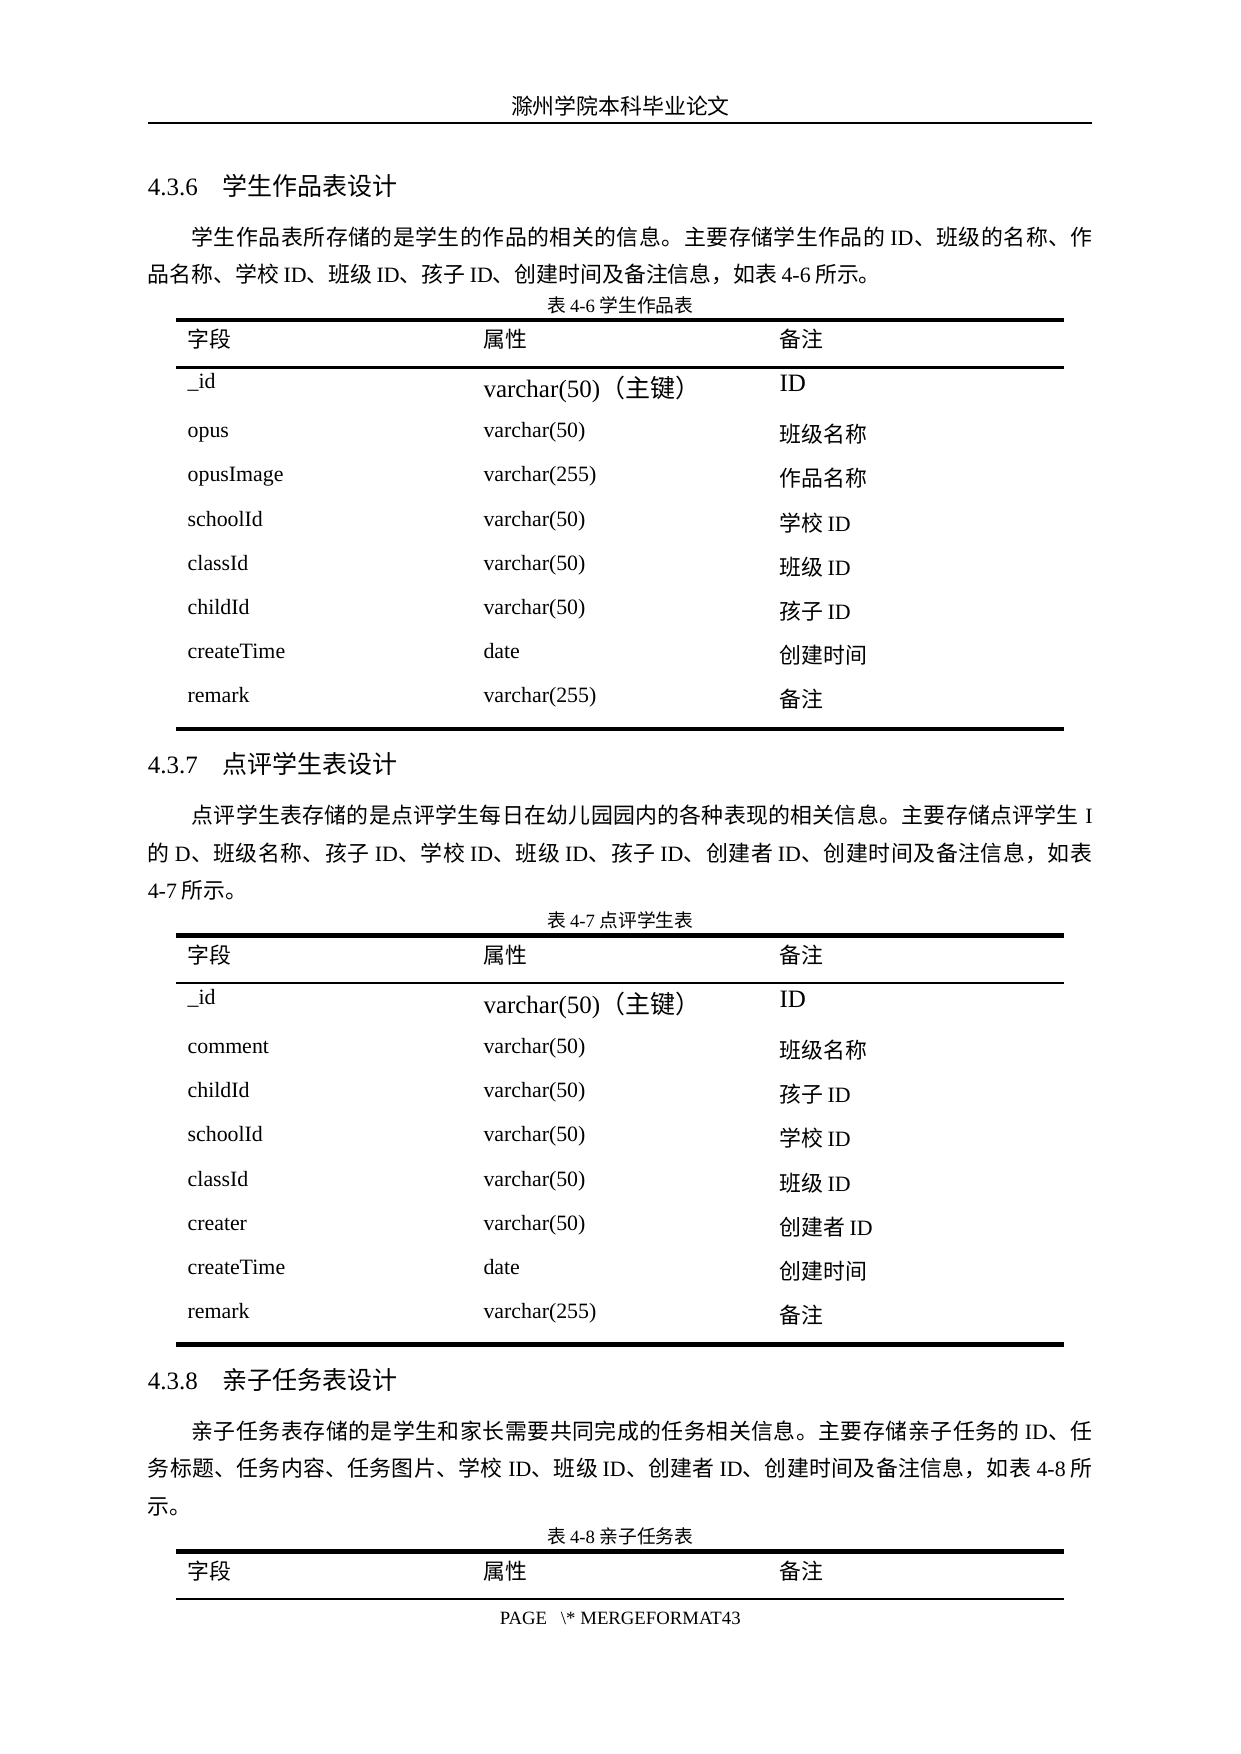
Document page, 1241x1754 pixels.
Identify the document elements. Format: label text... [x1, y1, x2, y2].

table_cell varchar(50)（主键） [472, 984, 768, 1033]
table_header 属性 [472, 322, 768, 366]
table_cell createTime [176, 638, 472, 682]
table_cell 创建时间 [768, 638, 1064, 682]
table_cell varchar(255) [472, 682, 768, 726]
table_cell 创建者ID [768, 1210, 1064, 1254]
table_cell varchar(50) [472, 1121, 768, 1166]
text 表4-6 学生作品表 [148, 290, 1092, 318]
table_cell varchar(50) [472, 417, 768, 461]
text 表4-7 点评学生表 [148, 906, 1092, 933]
table_header 字段 [176, 938, 472, 982]
subtitle 点评学生表设计 [148, 744, 1092, 781]
table_cell remark [176, 682, 472, 726]
text 表4-8 亲子任务表 [148, 1522, 1092, 1549]
table_header 备注 [768, 938, 1064, 982]
table_cell varchar(50) [472, 550, 768, 594]
table_cell varchar(50) [472, 506, 768, 550]
text 点评学生表存储的是点评学生每日在幼儿园园内的各种表现的相关信息。主要存储点评学生I的D、班级名称、孩子ID、学校ID、班级ID、孩子ID、创建者ID、创建时间及备注信息，如表4-7所示。 [148, 794, 1092, 906]
table_cell 学校ID [768, 506, 1064, 550]
table_cell childId [176, 594, 472, 638]
subtitle 学生作品表设计 [148, 165, 1092, 203]
table_cell schoolId [176, 506, 472, 550]
table_header 属性 [472, 1554, 768, 1598]
table_cell ID [768, 369, 1064, 417]
table_cell creater [176, 1210, 472, 1254]
table_header 备注 [768, 322, 1064, 366]
table_cell 孩子ID [768, 594, 1064, 638]
table_cell 班级ID [768, 1166, 1064, 1210]
table_cell comment [176, 1033, 472, 1077]
table_cell 备注 [768, 682, 1064, 726]
table_cell varchar(50)（主键） [472, 369, 768, 417]
table_cell 创建时间 [768, 1254, 1064, 1298]
table_cell schoolId [176, 1121, 472, 1166]
table_cell childId [176, 1077, 472, 1121]
table_cell varchar(255) [472, 461, 768, 506]
table_cell opus [176, 417, 472, 461]
table_cell _id [176, 984, 472, 1033]
table_cell 班级ID [768, 550, 1064, 594]
table_cell 孩子ID [768, 1077, 1064, 1121]
subtitle 亲子任务表设计 [148, 1359, 1092, 1397]
table_cell date [472, 1254, 768, 1298]
table_cell opusImage [176, 461, 472, 506]
table_cell classId [176, 1166, 472, 1210]
table_cell varchar(50) [472, 594, 768, 638]
table_header 备注 [768, 1554, 1064, 1598]
table_cell varchar(50) [472, 1033, 768, 1077]
table_cell varchar(255) [472, 1298, 768, 1342]
table_header 字段 [176, 322, 472, 366]
table_cell 班级名称 [768, 1033, 1064, 1077]
table_cell classId [176, 550, 472, 594]
table_cell date [472, 638, 768, 682]
table_cell ID [768, 984, 1064, 1033]
text 亲子任务表存储的是学生和家长需要共同完成的任务相关信息。主要存储亲子任务的ID、任务标题、任务内容、任务图片、学校ID、班级ID、创建者ID、创建时间及备注信息，如表4-8所示。 [148, 1409, 1092, 1522]
table_cell varchar(50) [472, 1210, 768, 1254]
table_cell 学校ID [768, 1121, 1064, 1166]
table_cell 班级名称 [768, 417, 1064, 461]
table_cell varchar(50) [472, 1166, 768, 1210]
table_header 字段 [176, 1554, 472, 1598]
table_cell 备注 [768, 1298, 1064, 1342]
table_cell createTime [176, 1254, 472, 1298]
table_cell varchar(50) [472, 1077, 768, 1121]
table_cell remark [176, 1298, 472, 1342]
table_cell _id [176, 369, 472, 417]
text 学生作品表所存储的是学生的作品的相关的信息。主要存储学生作品的ID、班级的名称、作品名称、学校ID、班级ID、孩子ID、创建时间及备注信息，如表4-6所示。 [148, 215, 1092, 290]
table_header 属性 [472, 938, 768, 982]
table_cell 作品名称 [768, 461, 1064, 506]
